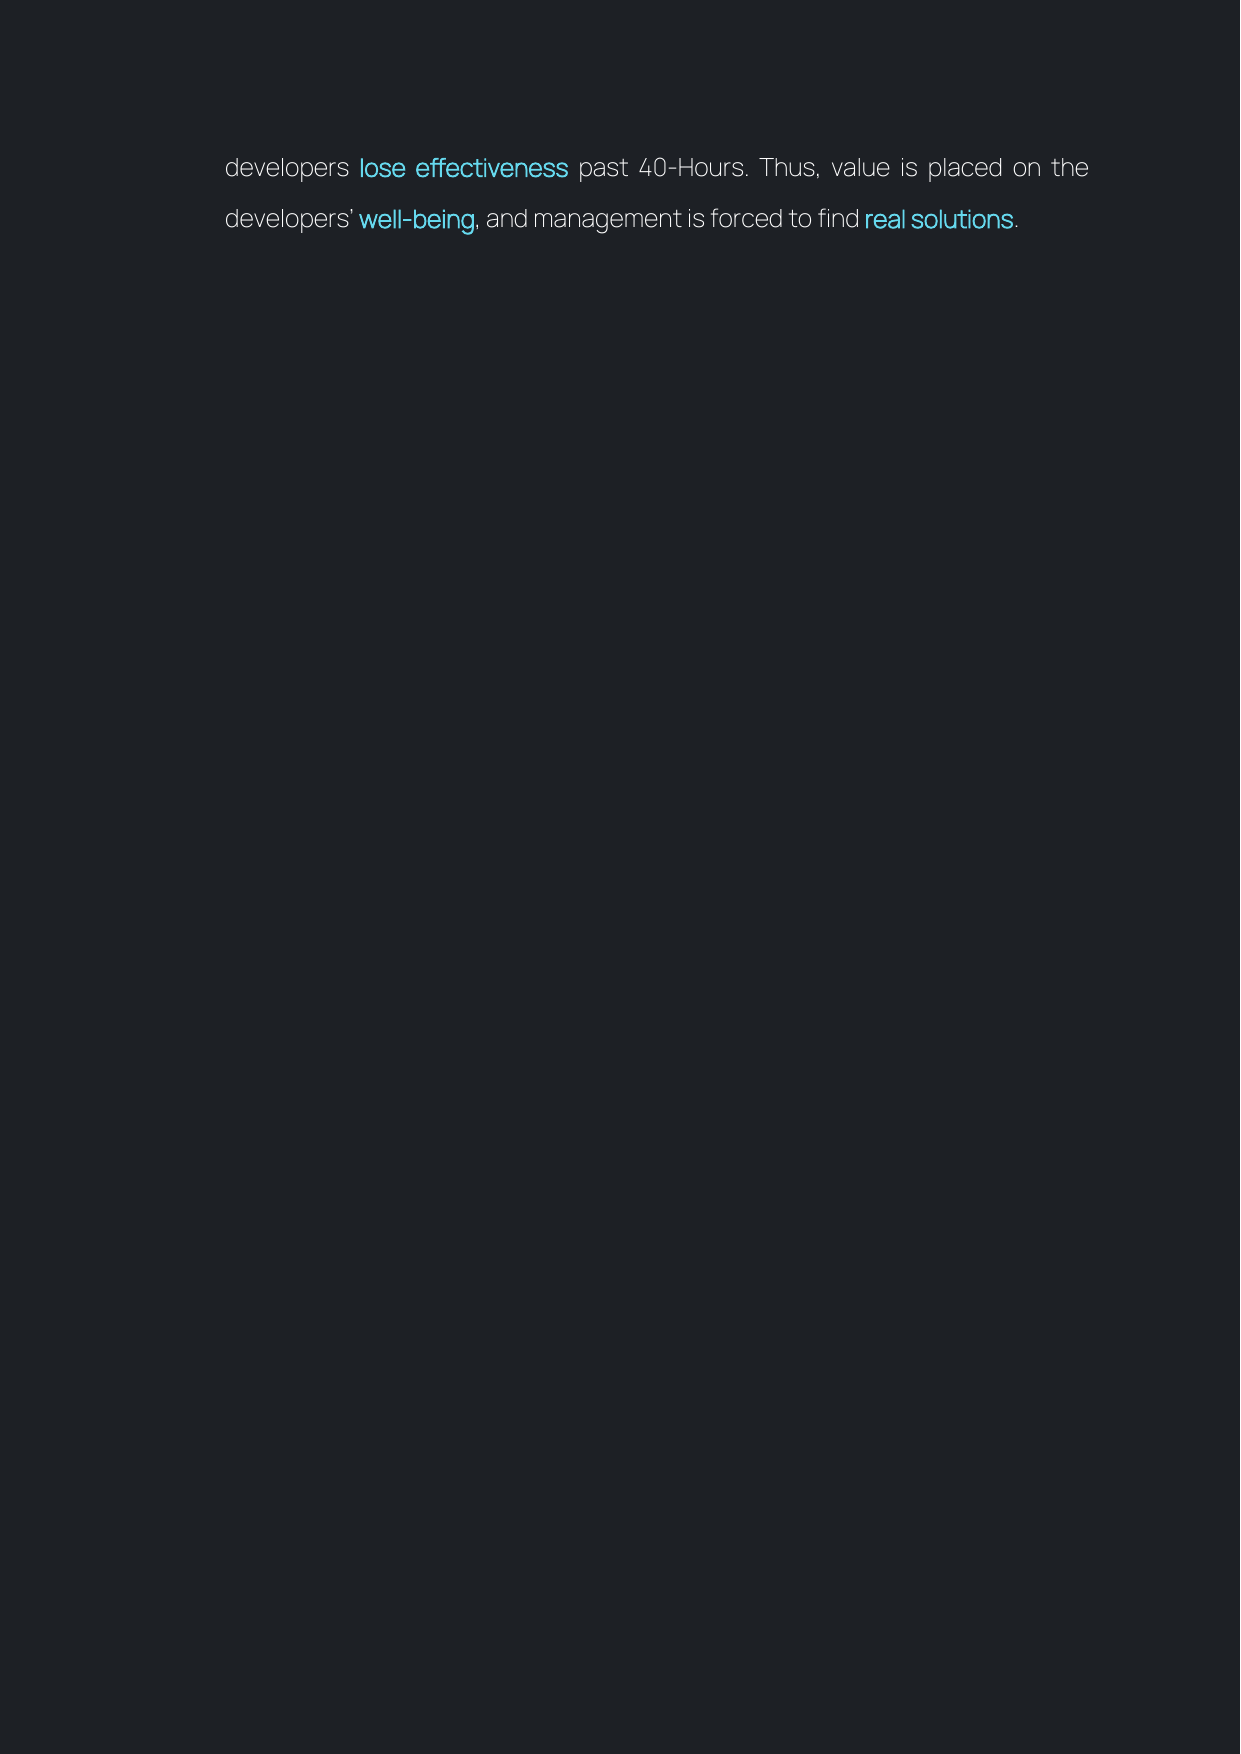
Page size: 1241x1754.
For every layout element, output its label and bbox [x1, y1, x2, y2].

list [187, 150, 1090, 235]
